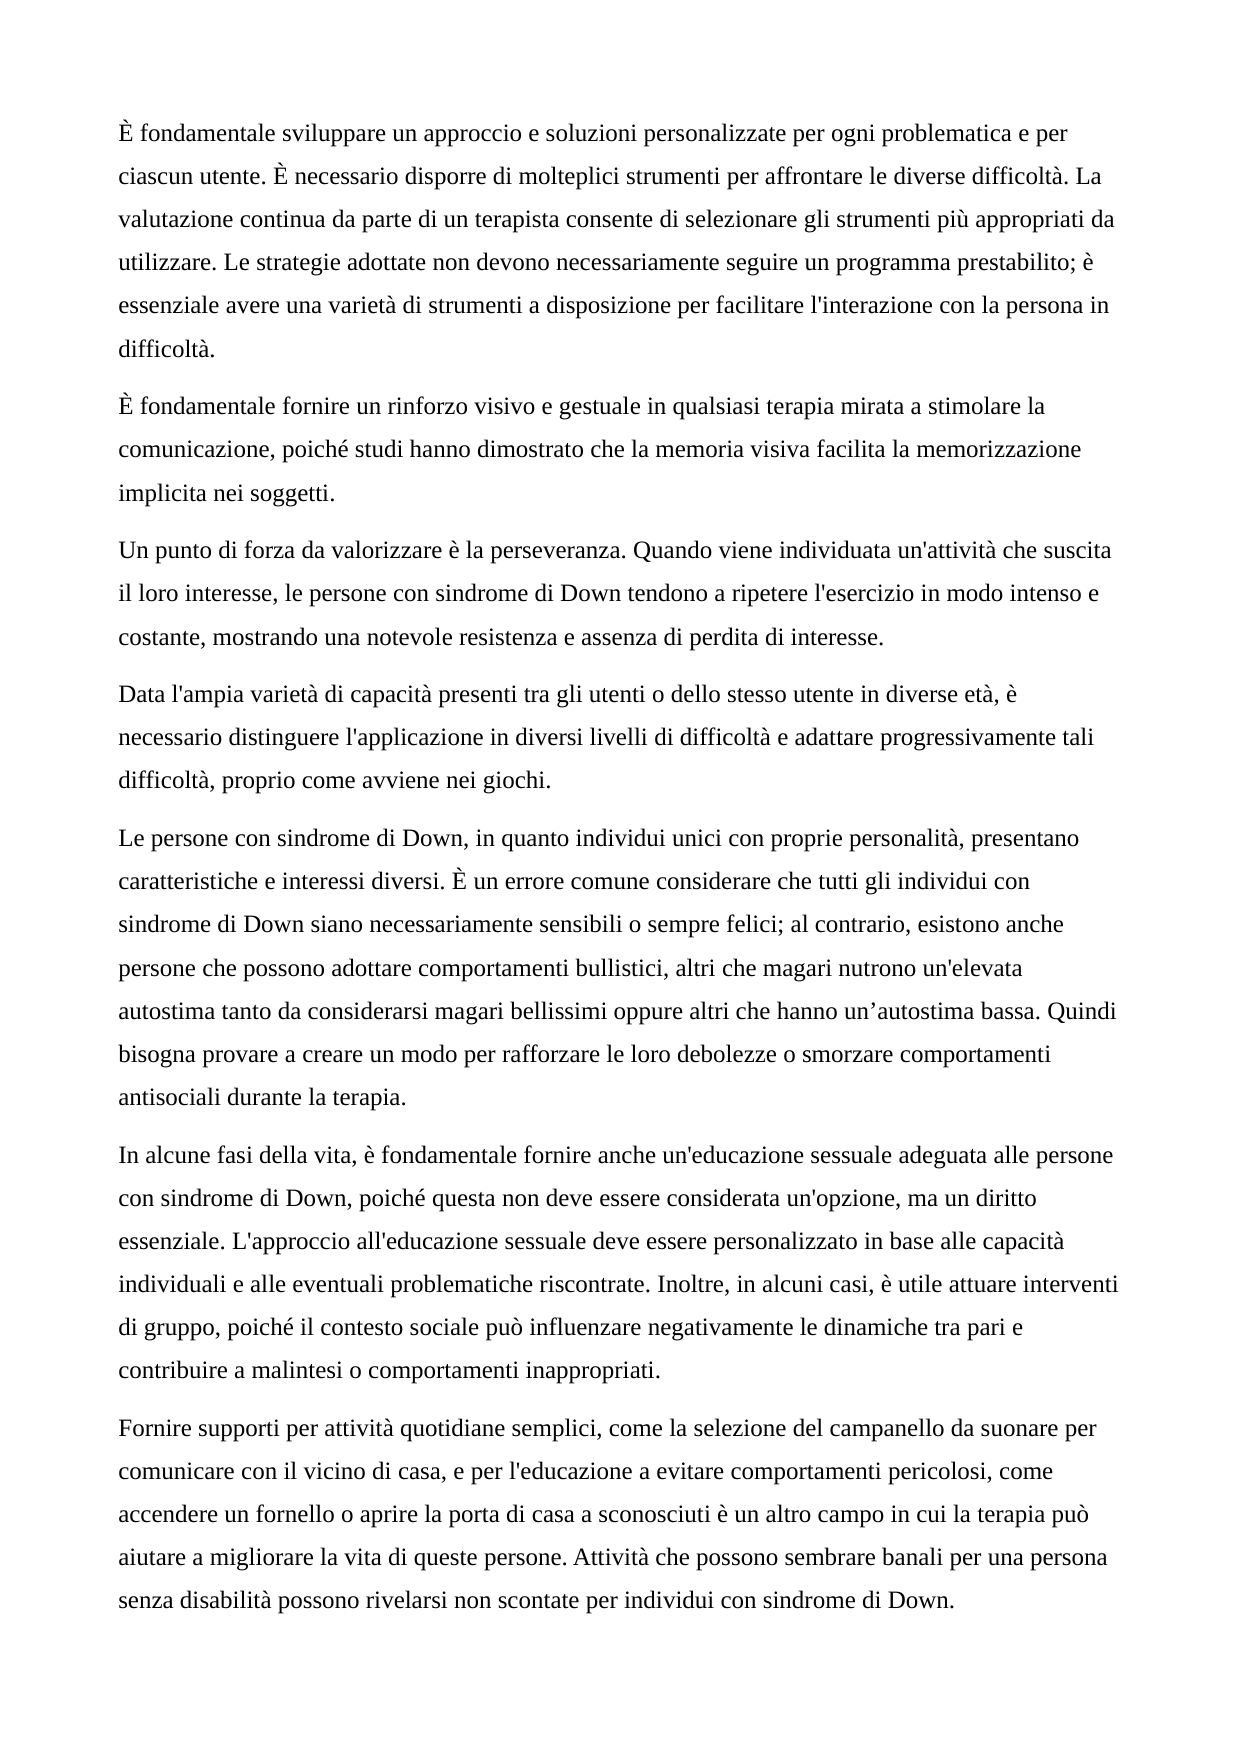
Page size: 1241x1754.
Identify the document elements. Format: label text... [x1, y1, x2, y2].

text Fornire supporti per attività quotidiane semplici, come la selezione del campanello da suonare per comunicare con il vicino di casa, e per l'educazione a evitare comportamenti pericolosi, come accendere un fornello o aprire la porta di casa a sconosciuti è un altro campo in cui la terapia può aiutare a migliorare la vita di queste persone. Attività che possono sembrare banali per una persona senza disabilità possono rivelarsi non scontate per individui con sindrome di Down. [118, 1413, 1122, 1614]
text È fondamentale fornire un rinforzo visivo e gestuale in qualsiasi terapia mirata a stimolare la comunicazione, poiché studi hanno dimostrato che la memoria visiva facilita la memorizzazione implicita nei soggetti. [118, 391, 1122, 506]
text Data l'ampia varietà di capacità presenti tra gli utenti o dello stesso utente in diverse età, è necessario distinguere l'applicazione in diversi livelli di difficoltà e adattare progressivamente tali difficoltà, proprio come avviene nei giochi. [118, 679, 1122, 794]
text Un punto di forza da valorizzare è la perseveranza. Quando viene individuata un'attività che suscita il loro interesse, le persone con sindrome di Down tendono a ripetere l'esercizio in modo intenso e costante, mostrando una notevole resistenza e assenza di perdita di interesse. [118, 535, 1122, 650]
text In alcune fasi della vita, è fondamentale fornire anche un'educazione sessuale adeguata alle persone con sindrome di Down, poiché questa non deve essere considerata un'opzione, ma un diritto essenziale. L'approccio all'educazione sessuale deve essere personalizzato in base alle capacità individuali e alle eventuali problematiche riscontrate. Inoltre, in alcuni casi, è utile attuare interventi di gruppo, poiché il contesto sociale può influenzare negativamente le dinamiche tra pari e contribuire a malintesi o comportamenti inappropriati. [118, 1140, 1122, 1384]
text È fondamentale sviluppare un approccio e soluzioni personalizzate per ogni problematica e per ciascun utente. È necessario disporre di molteplici strumenti per affrontare le diverse difficoltà. La valutazione continua da parte di un terapista consente di selezionare gli strumenti più appropriati da utilizzare. Le strategie adottate non devono necessariamente seguire un programma prestabilito; è essenziale avere una varietà di strumenti a disposizione per facilitare l'interazione con la persona in difficoltà. [118, 118, 1122, 362]
text Le persone con sindrome di Down, in quanto individui unici con proprie personalità, presentano caratteristiche e interessi diversi. È un errore comune considerare che tutti gli individui con sindrome di Down siano necessariamente sensibili o sempre felici; al contrario, esistono anche persone che possono adottare comportamenti bullistici, altri che magari nutrono un'elevata autostima tanto da considerarsi magari bellissimi oppure altri che hanno un’autostima bassa. Quindi bisogna provare a creare un modo per rafforzare le loro debolezze o smorzare comportamenti antisociali durante la terapia. [118, 823, 1122, 1111]
